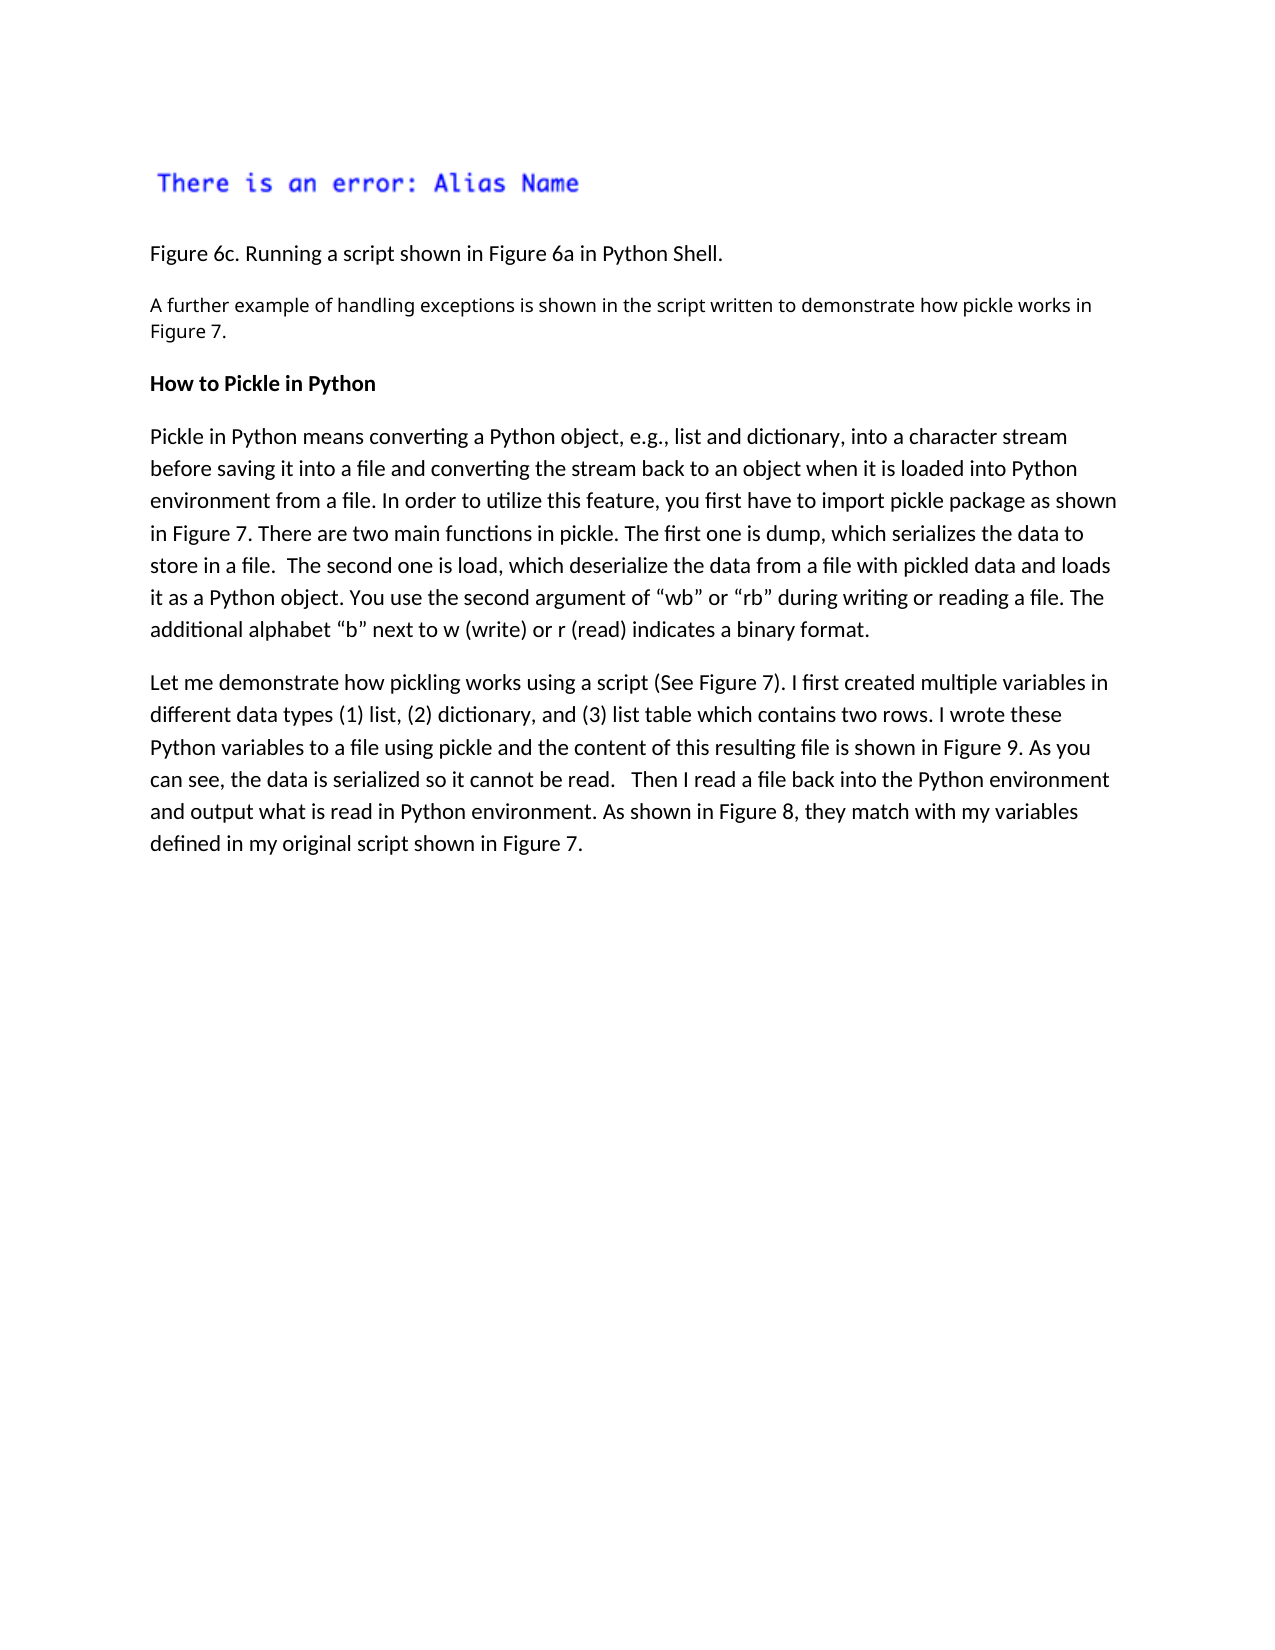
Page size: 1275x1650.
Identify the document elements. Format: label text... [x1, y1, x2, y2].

text Pickle in Python means converting a Python object, e.g., list and dictionary, into a character stream before saving it into a file and converting the stream back to an object when it is loaded into Python environment from a file. In order to utilize this feature, you first have to import pickle package as shown in Figure 7. There are two main functions in pickle. The first one is dump, which serializes the data to store in a file. The second one is load, which deserialize the data from a file with pickled data and loads it as a Python object. You use the second argument of “wb” or “rb” during writing or reading a file. The additional alphabet “b” next to w (write) or r (read) indicates a binary format. [150, 422, 1125, 643]
picture [150, 150, 596, 215]
text Figure 6c. Running a script shown in Figure 6a in Python Shell. [150, 239, 1125, 268]
text A further example of handling exceptions is shown in the script written to demonstrate how pickle works in Figure 7. [150, 293, 1125, 344]
text Let me demonstrate how pickling works using a script (See Figure 7). I first created multiple variables in different data types (1) list, (2) dictionary, and (3) list table which contains two rows. I wrote these Python variables to a file using pickle and the content of this resulting file is shown in Figure 9. As you can see, the data is serialized so it cannot be read. Then I read a file back into the Python environment and output what is read in Python environment. As shown in Figure 8, they match with my variables defined in my original script shown in Figure 7. [150, 668, 1125, 857]
text How to Pickle in Python [150, 369, 1125, 397]
